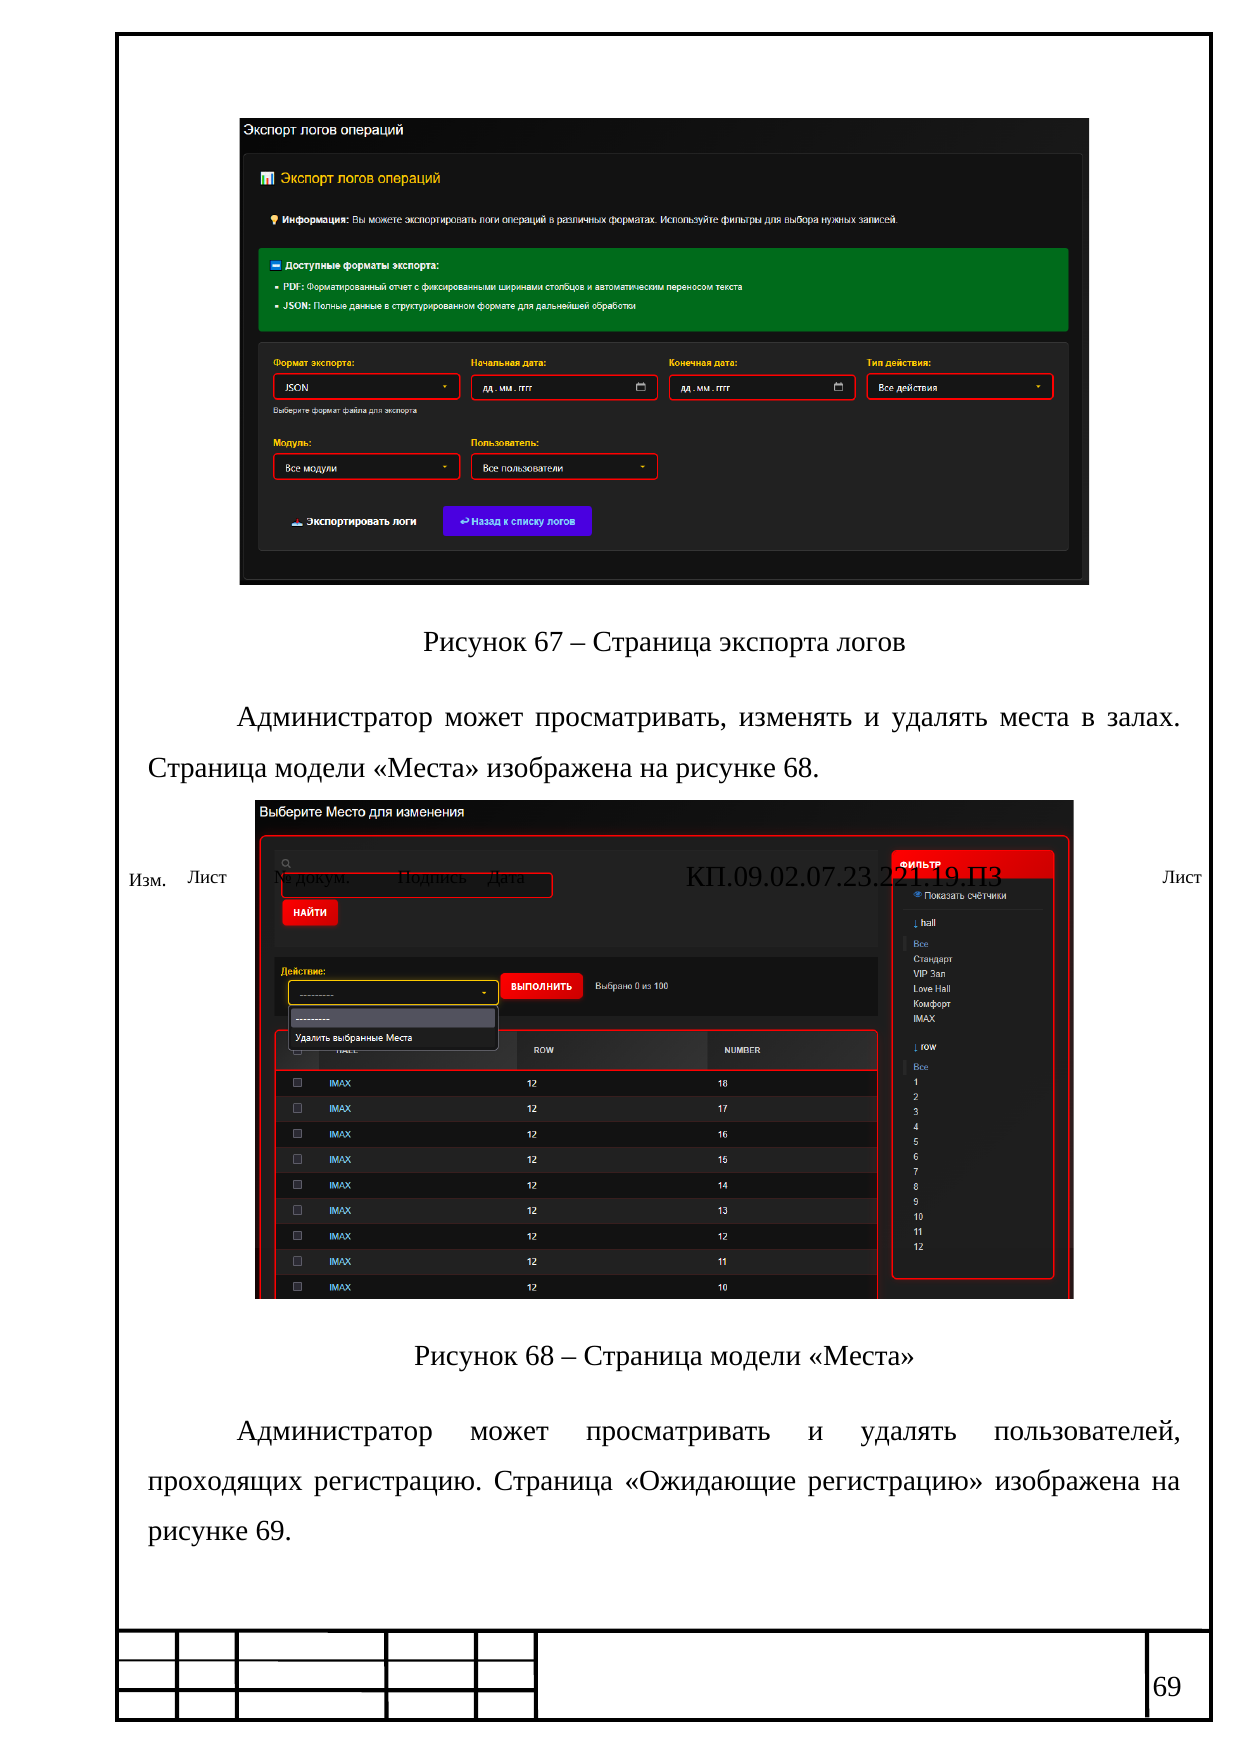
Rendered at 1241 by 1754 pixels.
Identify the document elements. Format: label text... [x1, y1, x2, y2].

text Администратор может просматривать, изменять и удалять места в залах. Страница модели «Места» изображена на рисунке 68. [148, 699, 1181, 783]
text Рисунок 68 – Страница модели «Места» [148, 1338, 1181, 1371]
text Рисунок 67 – Страница экспорта логов [148, 624, 1181, 658]
picture [239, 118, 1090, 585]
text Администратор может просматривать и удалять пользователей, проходящих регистрацию. Страница «Ожидающие регистрацию» изображена на рисунке 69. [148, 1413, 1181, 1547]
picture [255, 800, 1074, 1299]
